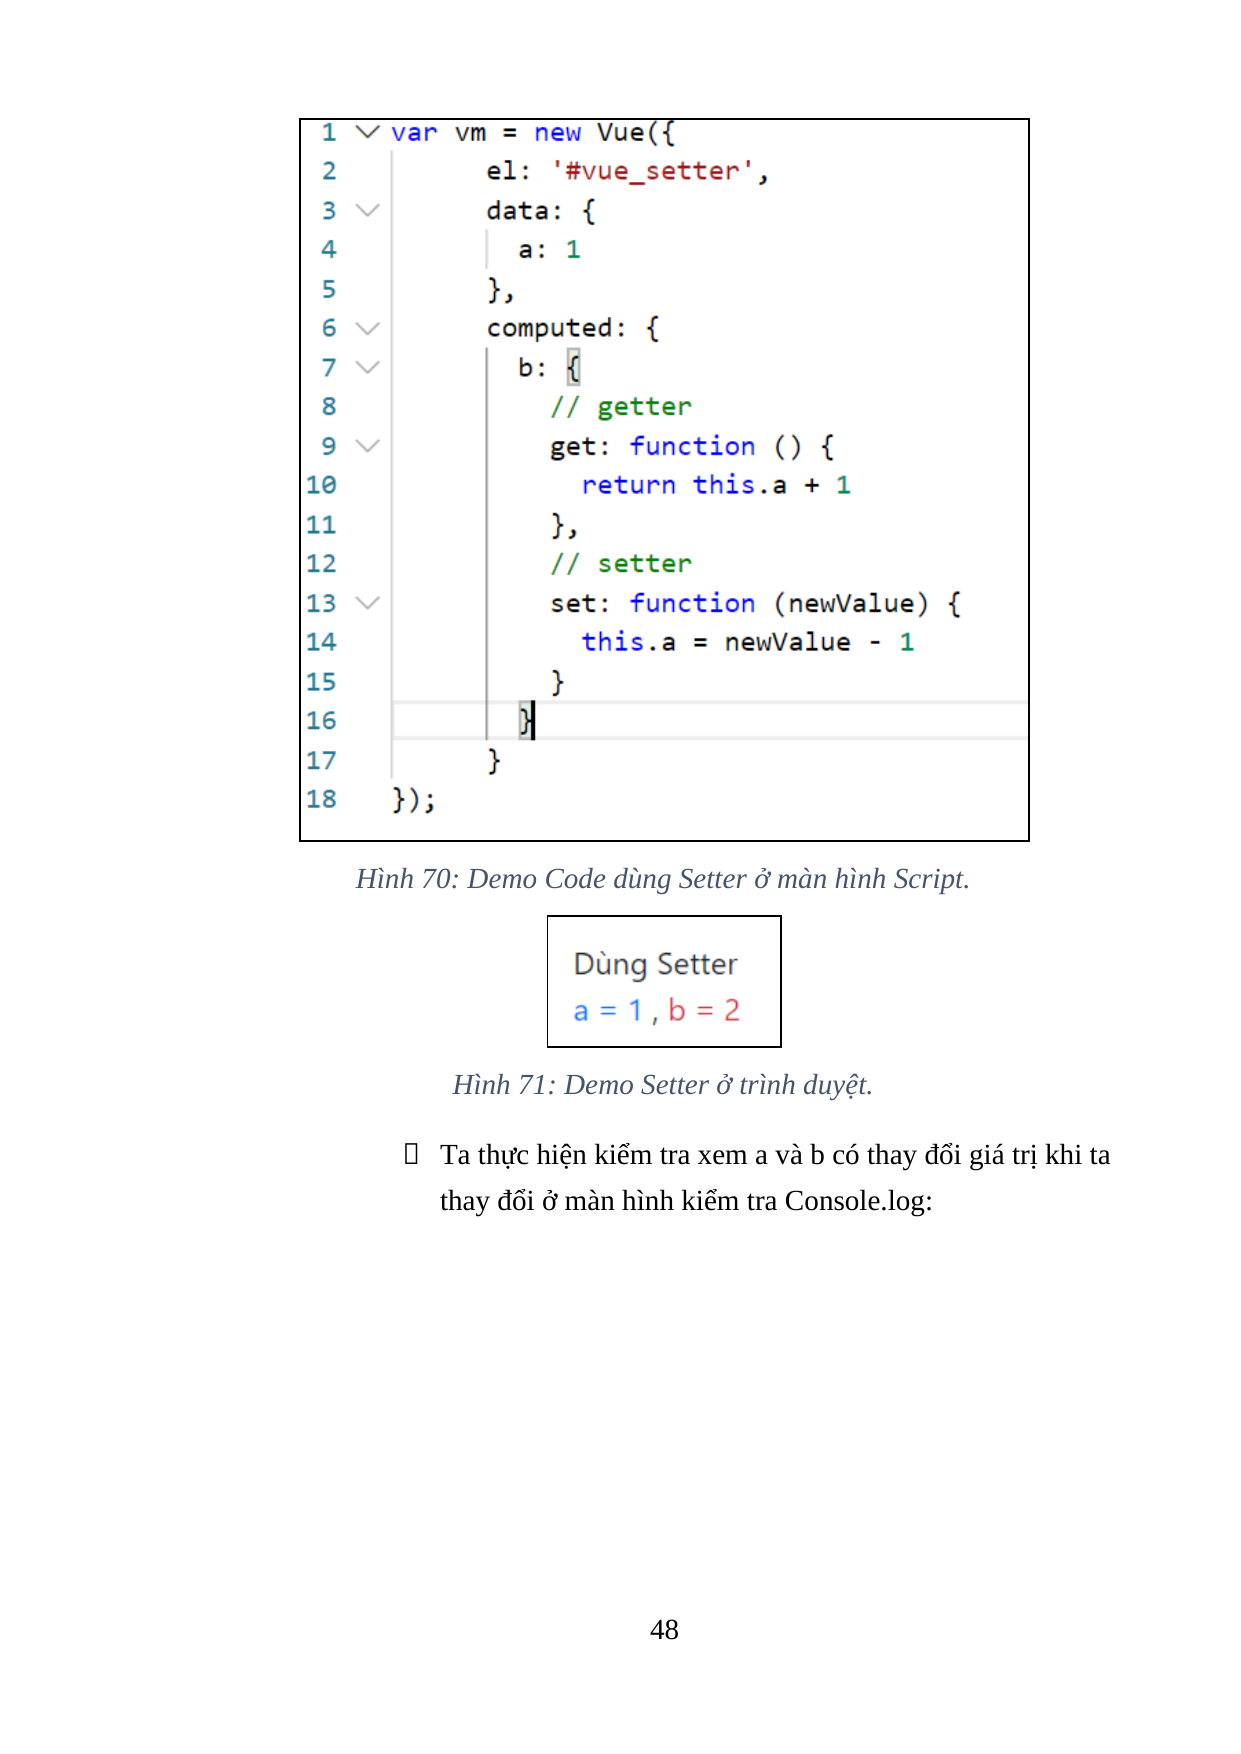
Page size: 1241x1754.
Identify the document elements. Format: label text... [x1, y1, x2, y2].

picture [548, 917, 780, 1046]
text Hình 71: Demo Setter ở trình duyệt. [177, 1067, 1152, 1101]
list Ta thực hiện kiểm tra xem a và b có thay đổi giá trị khi ta thay đổi ở màn hình kiểm tra Console.log: [402, 1121, 1152, 1217]
text Hình 70: Demo Code dùng Setter ở màn hình Script. [177, 861, 1152, 894]
picture [301, 120, 1028, 840]
